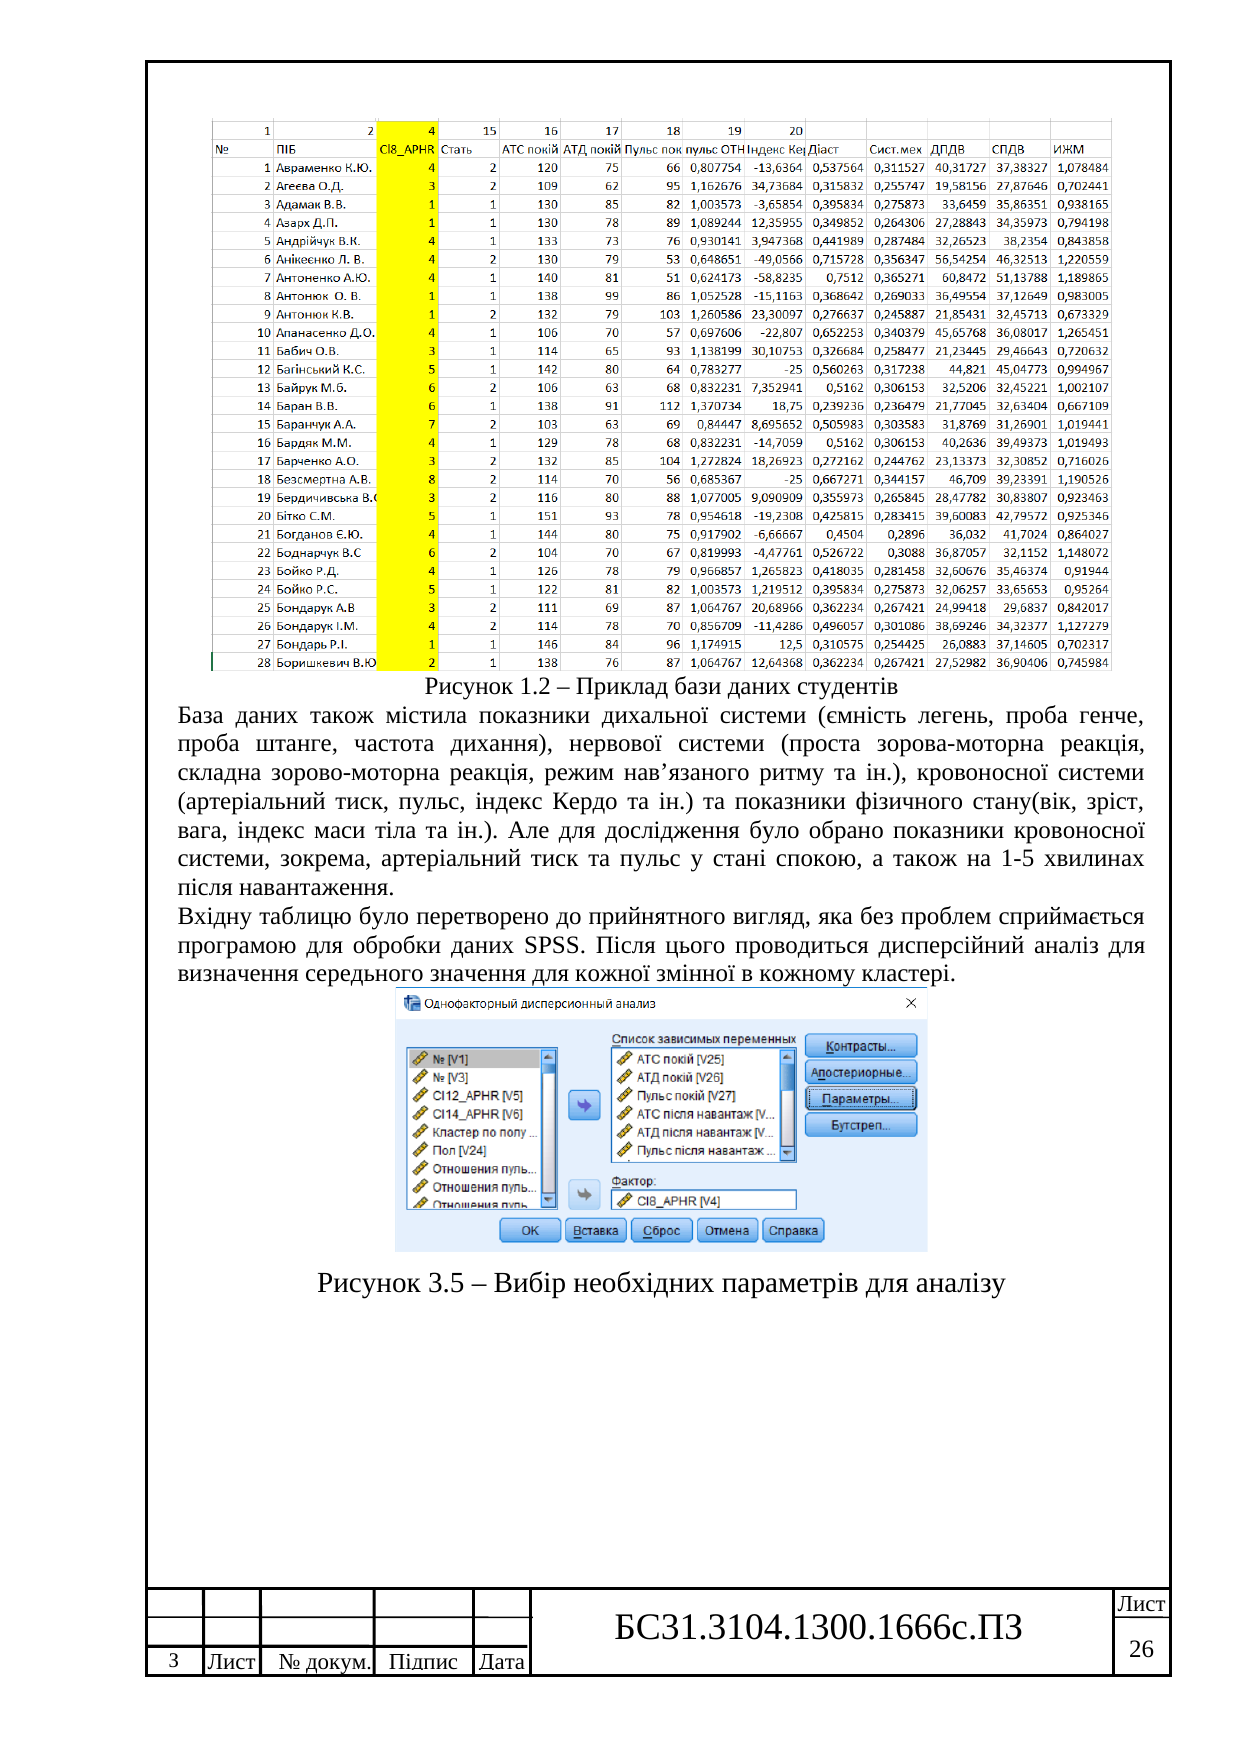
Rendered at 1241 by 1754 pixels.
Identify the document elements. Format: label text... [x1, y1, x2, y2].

text Рисунок 1.2 – Приклад бази даних студентів [177, 671, 1146, 700]
text Вхідну таблицю було перетворено до прийнятного вигляд, яка без проблем сприймається програмою для обробки даних SPSS. Після цього проводиться дисперсійний аналіз для визначення середьного значення для кожної змінної в кожному кластері. [177, 901, 1146, 987]
picture [211, 118, 1113, 671]
picture [395, 987, 928, 1252]
text Рисунок 3.5 – Вибір необхідних параметрів для аналізу [177, 1265, 1146, 1299]
text База даних також містила показники дихальної системи (ємність легень, проба генче, проба штанге, частота дихання), нервової системи (проста зорова-моторна реакція, складна зорово-моторна реакція, режим нав’язаного ритму та ін.), кровоносної системи (артеріальний тиск, пульс, індекс Кердо та ін.) та показники фізичного стану(вік, зріст, вага, індекс маси тіла та ін.). Але для дослідження було обрано показники кровоносної системи, зокрема, артеріальний тиск та пульс у стані спокою, а також на 1-5 хвилинах після навантаження. [177, 700, 1146, 901]
